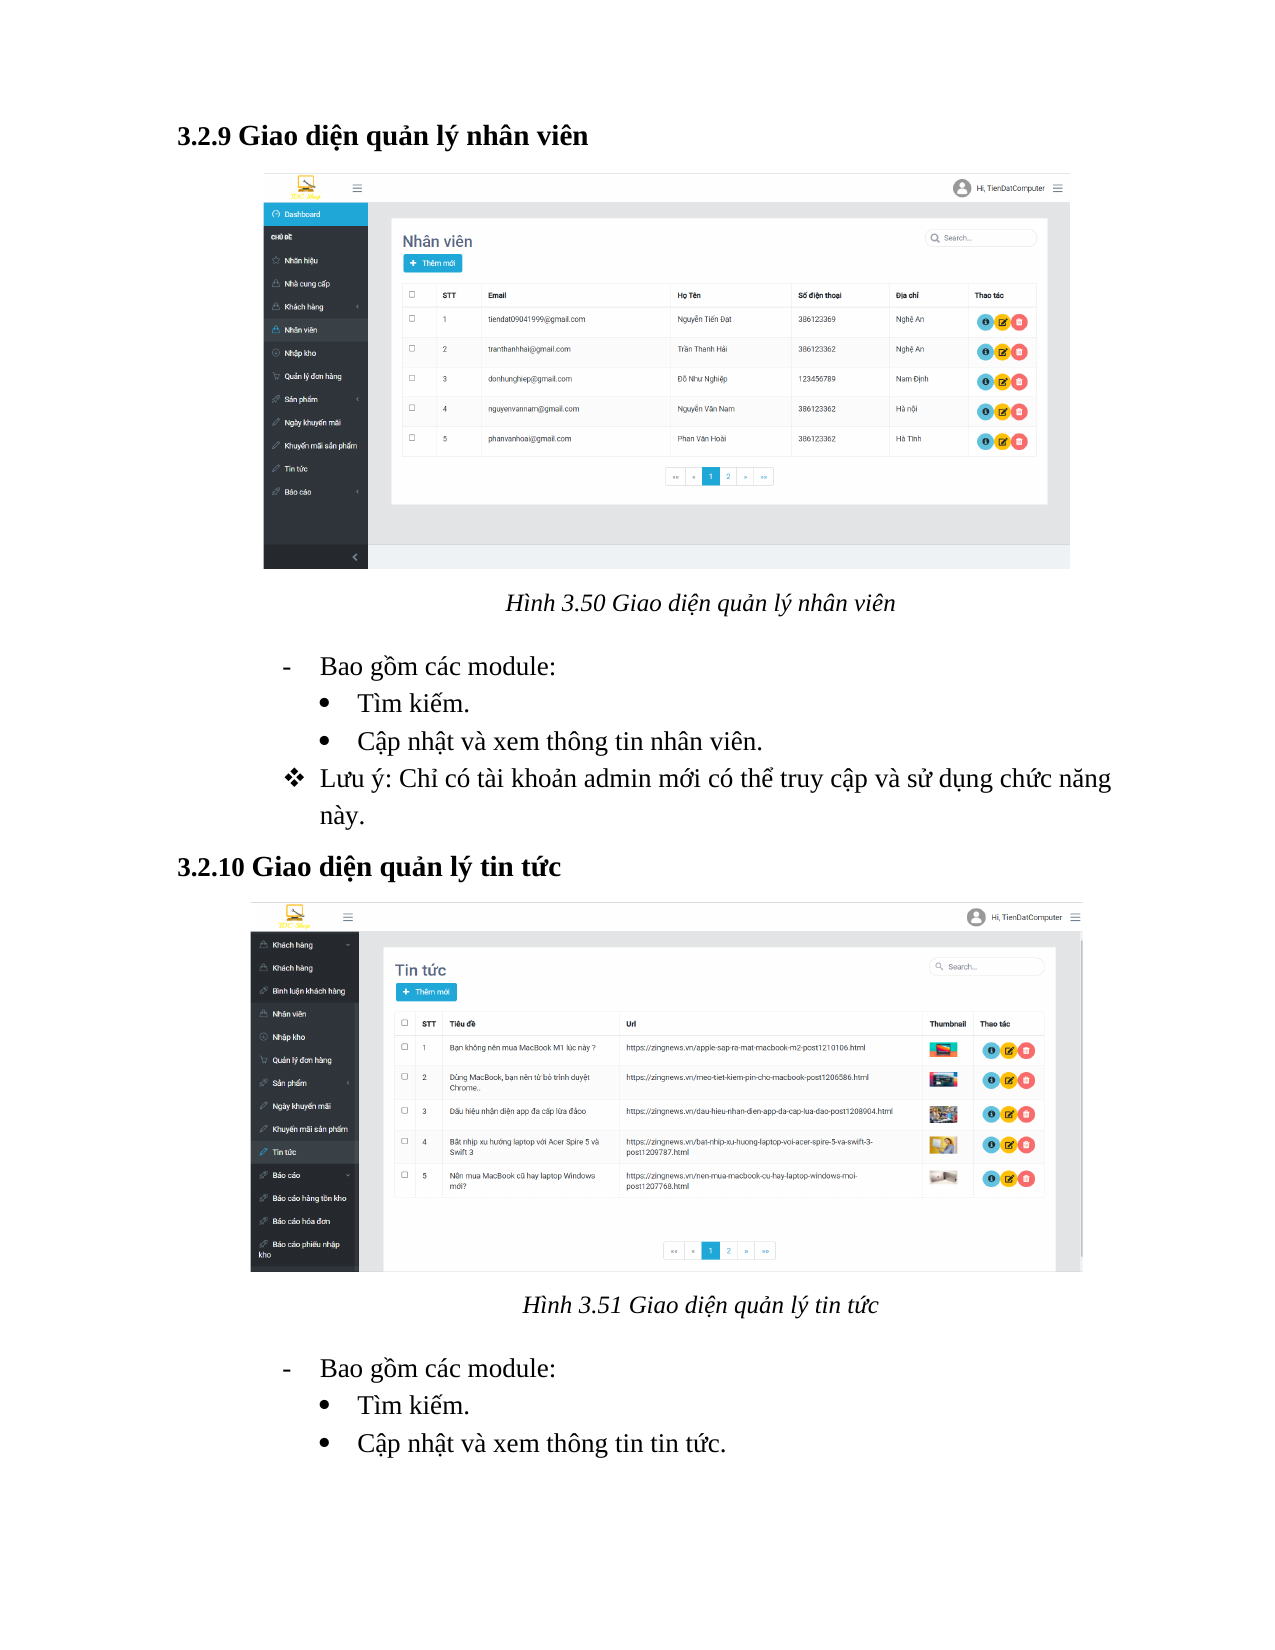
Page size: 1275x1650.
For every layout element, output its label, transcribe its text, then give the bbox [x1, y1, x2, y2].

picture [250, 902, 1083, 1272]
list Tìm kiếm. [319, 687, 1156, 718]
picture [263, 171, 1070, 569]
subtitle Giao diện quản lý nhân viên [177, 118, 1156, 152]
subtitle Giao diện quản lý tin tức [177, 849, 1156, 883]
list Bao gồm các module: [282, 1352, 1156, 1383]
text Hình 3. Giao diện quản lý nhân viên [244, 588, 1156, 616]
text Hình 3. Giao diện quản lý tin tức [244, 1290, 1156, 1318]
list Lưu ý: Chỉ có tài khoản admin mới có thể truy cập và sử dụng chức năng này. [282, 762, 1156, 831]
list Cập nhật và xem thông tin tin tức. [319, 1427, 1156, 1458]
list Cập nhật và xem thông tin nhân viên. [319, 724, 1156, 756]
list Bao gồm các module: [282, 650, 1156, 681]
list Tìm kiếm. [319, 1389, 1156, 1420]
